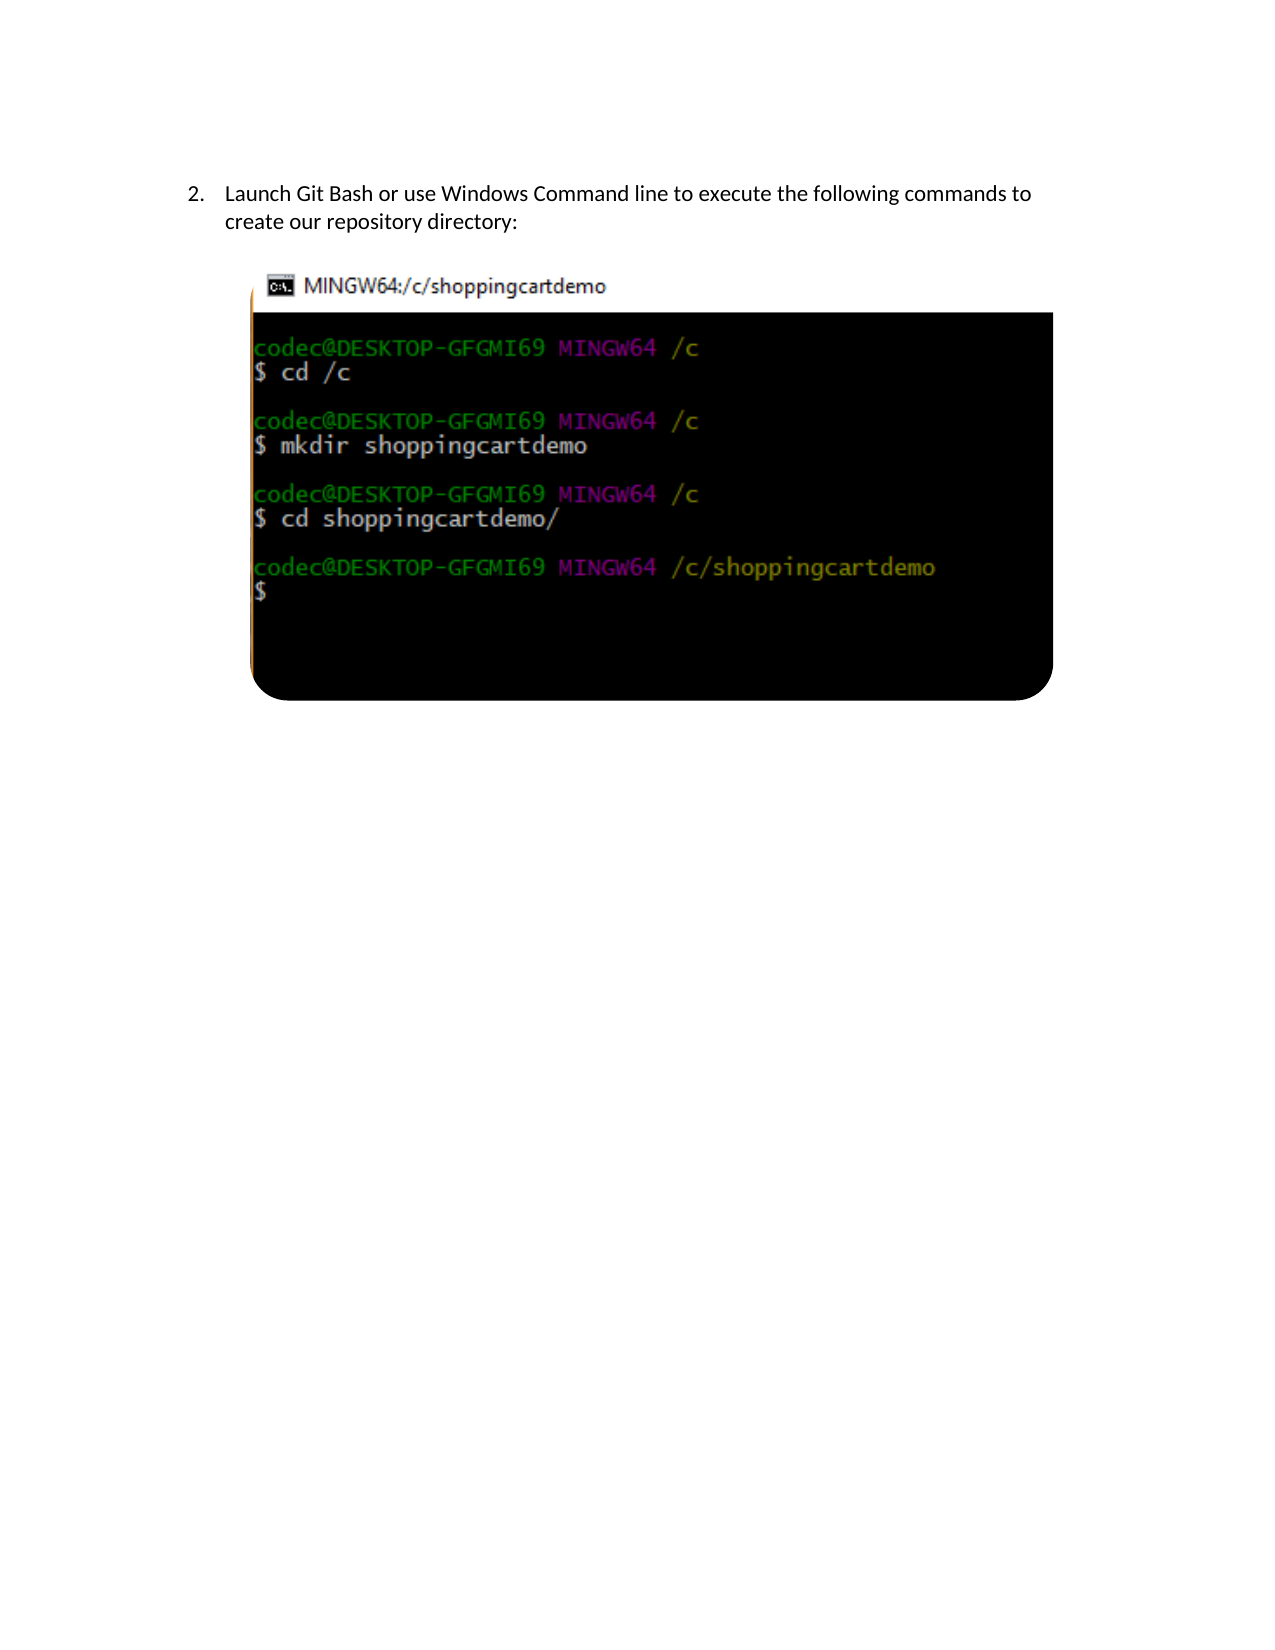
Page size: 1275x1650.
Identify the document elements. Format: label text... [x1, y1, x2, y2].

list Launch Git Bash or use Windows Command line to execute the following commands to create our repository directory: [187, 179, 1095, 235]
picture [250, 264, 1054, 701]
